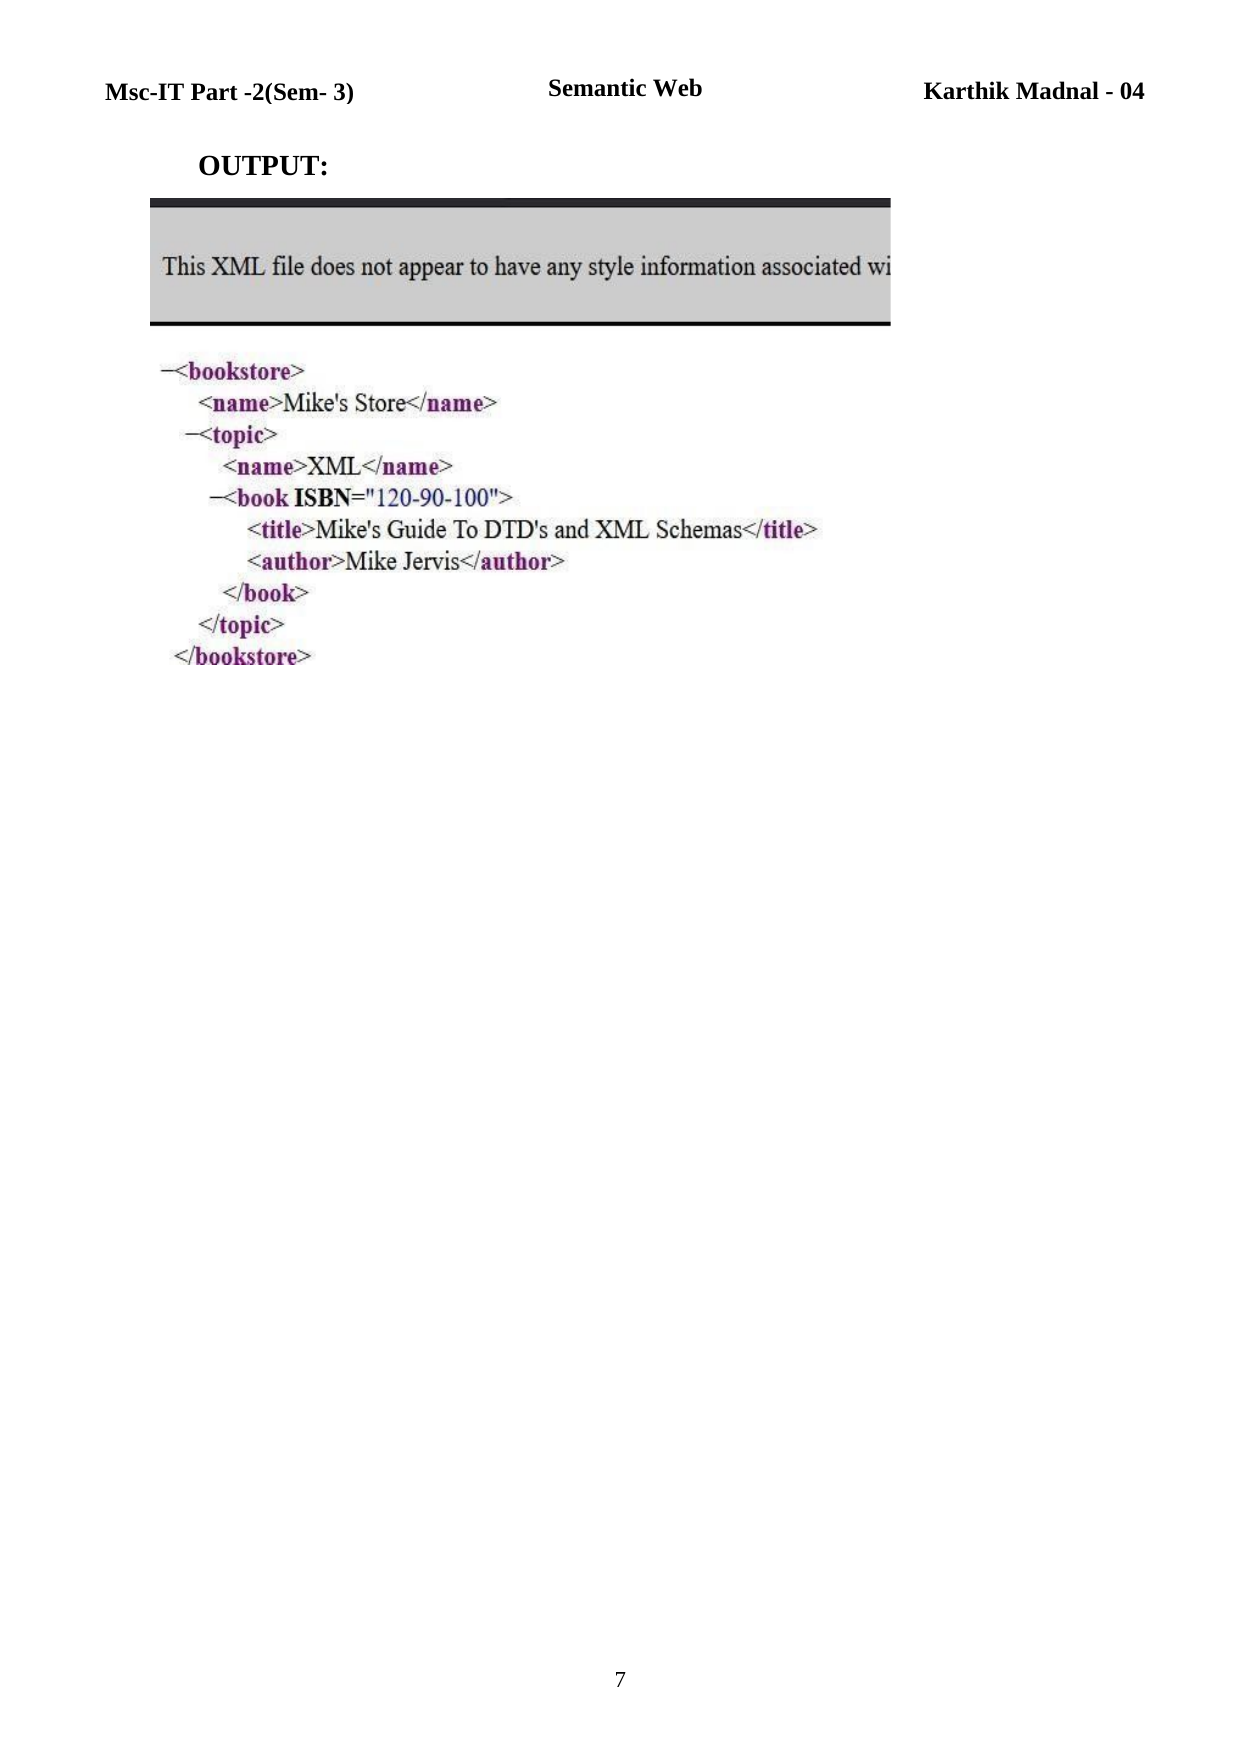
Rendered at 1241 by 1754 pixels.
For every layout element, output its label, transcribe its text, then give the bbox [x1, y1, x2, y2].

picture [150, 198, 891, 665]
subtitle OUTPUT: [150, 148, 1138, 182]
